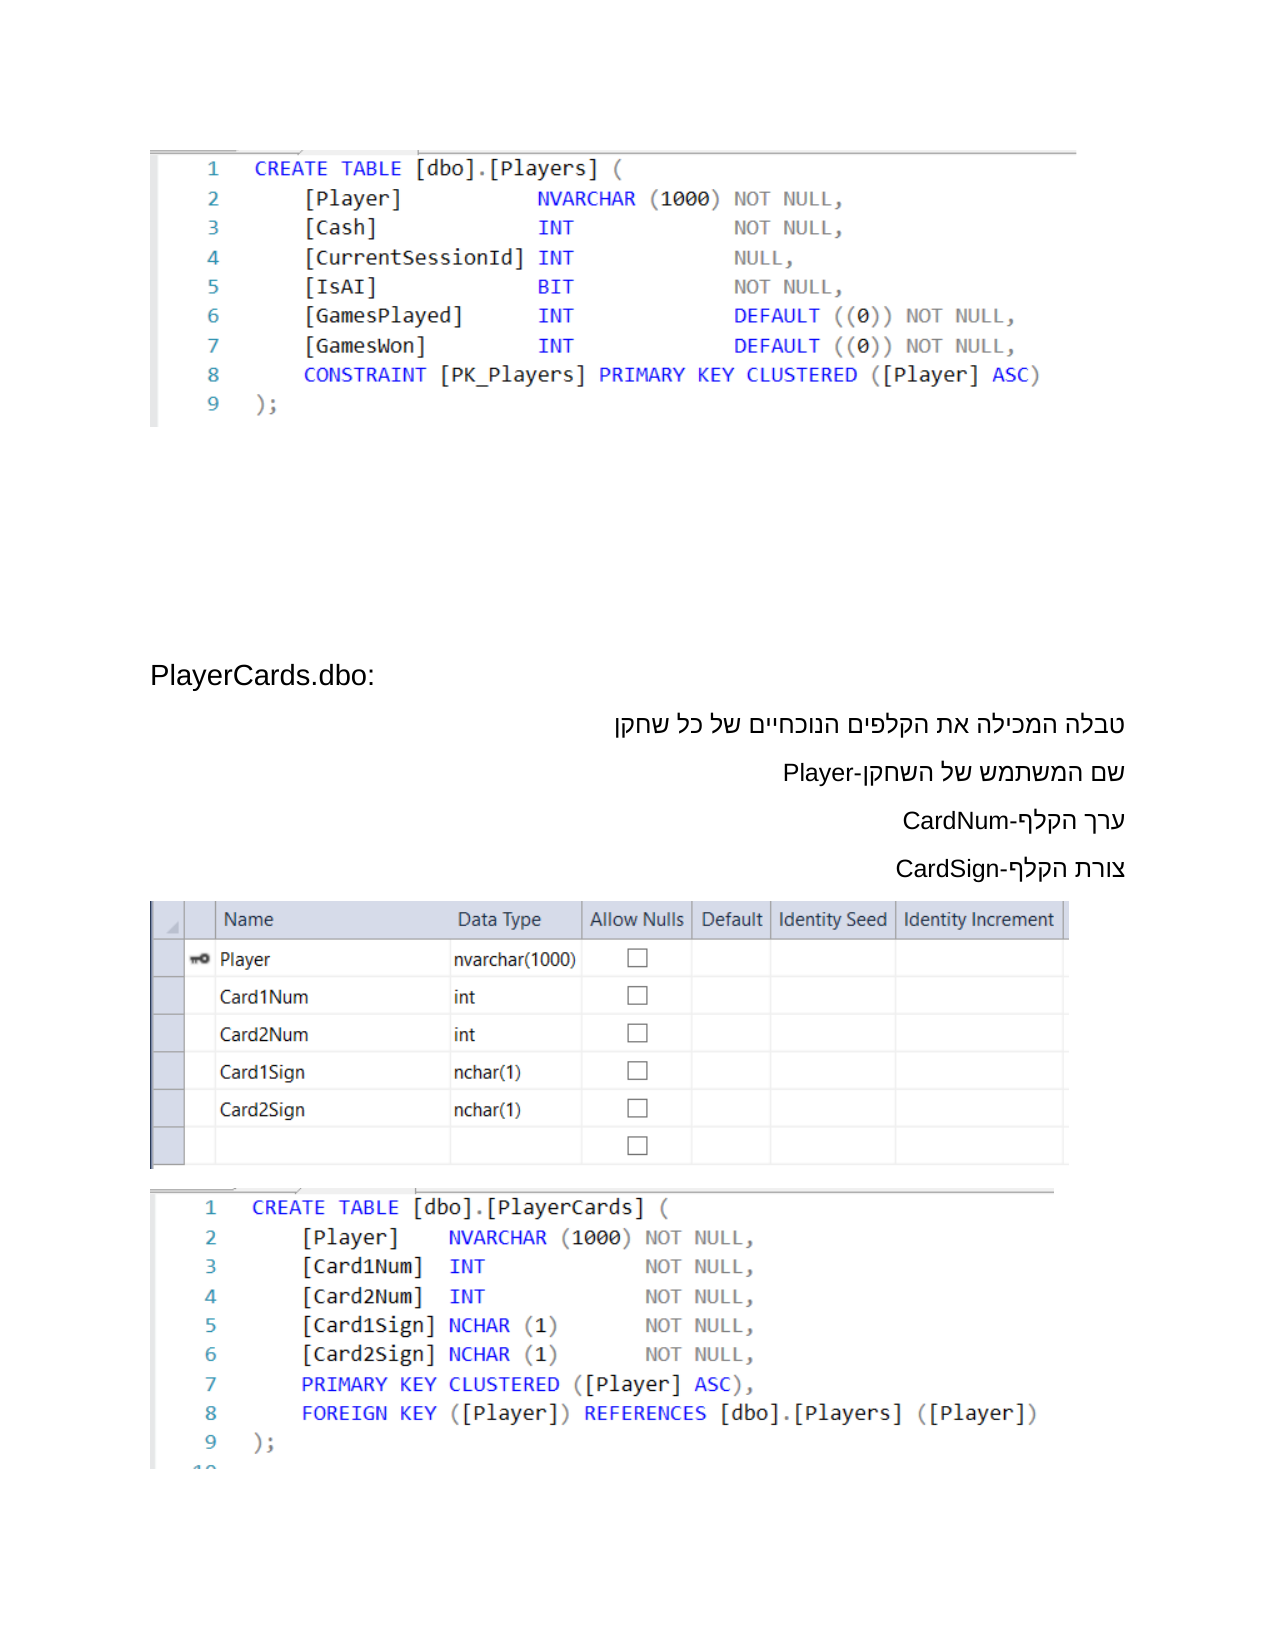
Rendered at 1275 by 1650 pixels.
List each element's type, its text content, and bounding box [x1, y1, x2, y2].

text PlayerCards.dbo: [150, 658, 1125, 691]
picture [150, 1188, 1054, 1469]
text CardNum-ערך הקלף [150, 806, 1125, 834]
text CardSign-צורת הקלף [150, 853, 1125, 882]
text טבלה המכילה את הקלפים הנוכחיים של כל שחקן [150, 710, 1125, 739]
text Player-שם המשתמש של השחקן [150, 758, 1125, 787]
picture [150, 901, 1069, 1169]
picture [150, 150, 1077, 427]
